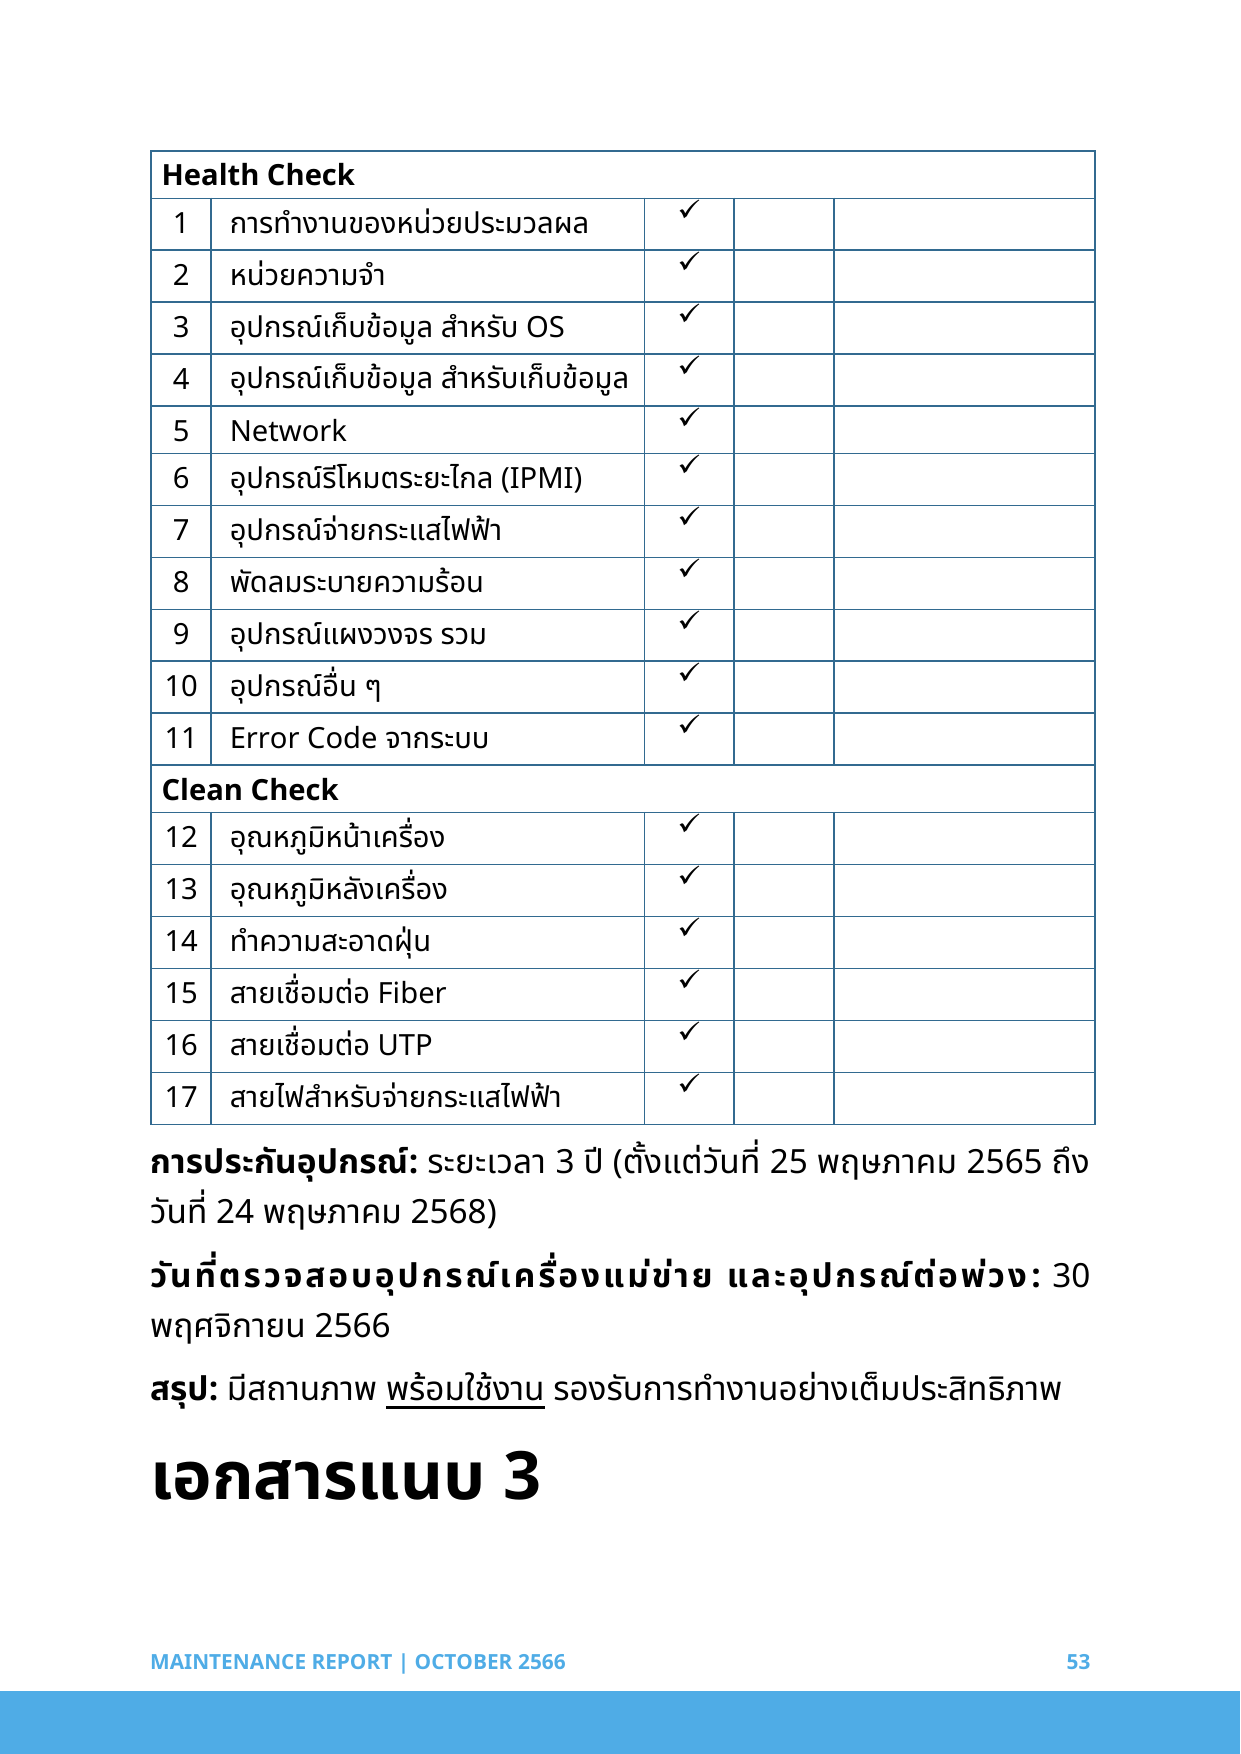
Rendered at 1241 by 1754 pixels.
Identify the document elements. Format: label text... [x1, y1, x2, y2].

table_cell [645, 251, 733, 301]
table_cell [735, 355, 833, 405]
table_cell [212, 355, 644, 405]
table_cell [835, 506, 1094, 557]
text วันที่ตรวจสอบอุปกรณ์เครื่องแม่ข่าย และอุปกรณ์ต่อพ่วง: 30 พฤศจิกายน 2566 [150, 1251, 1090, 1353]
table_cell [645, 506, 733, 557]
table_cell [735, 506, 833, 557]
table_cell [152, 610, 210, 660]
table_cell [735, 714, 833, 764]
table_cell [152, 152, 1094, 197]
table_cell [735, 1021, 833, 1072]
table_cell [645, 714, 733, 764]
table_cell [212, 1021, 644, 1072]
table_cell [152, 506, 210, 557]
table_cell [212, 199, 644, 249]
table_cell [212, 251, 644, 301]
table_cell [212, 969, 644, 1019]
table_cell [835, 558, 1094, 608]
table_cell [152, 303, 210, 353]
text การประกันอุปกรณ์: ระยะเวลา 3 ปี (ตั้งแต่วันที่ 25 พฤษภาคม 2565 ถึงวันที่ 24 พฤษภาคม 2568) [150, 1138, 1090, 1239]
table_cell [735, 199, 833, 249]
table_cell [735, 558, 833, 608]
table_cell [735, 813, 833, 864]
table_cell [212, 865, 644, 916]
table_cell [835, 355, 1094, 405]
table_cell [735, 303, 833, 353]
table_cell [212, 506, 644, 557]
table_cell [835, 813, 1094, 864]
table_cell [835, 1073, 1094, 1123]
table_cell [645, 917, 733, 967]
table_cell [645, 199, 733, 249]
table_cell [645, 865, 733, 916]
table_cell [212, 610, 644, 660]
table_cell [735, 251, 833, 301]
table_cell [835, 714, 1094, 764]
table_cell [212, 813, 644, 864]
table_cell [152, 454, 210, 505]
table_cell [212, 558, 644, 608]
text สรุป: มีสถานภาพ พร้อมใช้งาน รองรับการทำงานอย่างเต็มประสิทธิภาพ [150, 1365, 1090, 1416]
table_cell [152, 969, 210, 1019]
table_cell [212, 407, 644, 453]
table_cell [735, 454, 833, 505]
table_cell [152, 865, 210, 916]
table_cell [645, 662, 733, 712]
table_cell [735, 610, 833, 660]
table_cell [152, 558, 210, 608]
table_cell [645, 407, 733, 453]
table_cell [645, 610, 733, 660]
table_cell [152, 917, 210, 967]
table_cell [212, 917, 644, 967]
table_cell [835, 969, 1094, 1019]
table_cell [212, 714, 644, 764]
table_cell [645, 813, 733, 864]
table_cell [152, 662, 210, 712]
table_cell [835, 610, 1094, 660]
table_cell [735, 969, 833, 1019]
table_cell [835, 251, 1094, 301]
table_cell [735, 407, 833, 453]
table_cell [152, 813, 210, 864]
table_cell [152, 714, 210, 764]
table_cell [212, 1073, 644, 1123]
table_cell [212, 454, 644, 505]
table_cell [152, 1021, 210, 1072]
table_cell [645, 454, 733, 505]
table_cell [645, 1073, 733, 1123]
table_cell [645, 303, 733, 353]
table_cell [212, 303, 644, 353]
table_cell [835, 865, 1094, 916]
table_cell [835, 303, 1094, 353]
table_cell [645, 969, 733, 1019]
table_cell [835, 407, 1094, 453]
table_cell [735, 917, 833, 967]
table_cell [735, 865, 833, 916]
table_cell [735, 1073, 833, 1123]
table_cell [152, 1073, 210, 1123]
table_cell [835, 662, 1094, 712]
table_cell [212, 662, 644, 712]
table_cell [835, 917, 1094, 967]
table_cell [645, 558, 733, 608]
text เอกสารแนบ 3 [150, 1428, 1090, 1529]
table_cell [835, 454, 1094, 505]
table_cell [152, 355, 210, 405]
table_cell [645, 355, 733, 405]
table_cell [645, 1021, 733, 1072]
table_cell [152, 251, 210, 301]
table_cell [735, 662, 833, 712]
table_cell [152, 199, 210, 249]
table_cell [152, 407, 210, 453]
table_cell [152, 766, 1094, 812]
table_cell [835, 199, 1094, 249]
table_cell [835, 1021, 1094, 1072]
